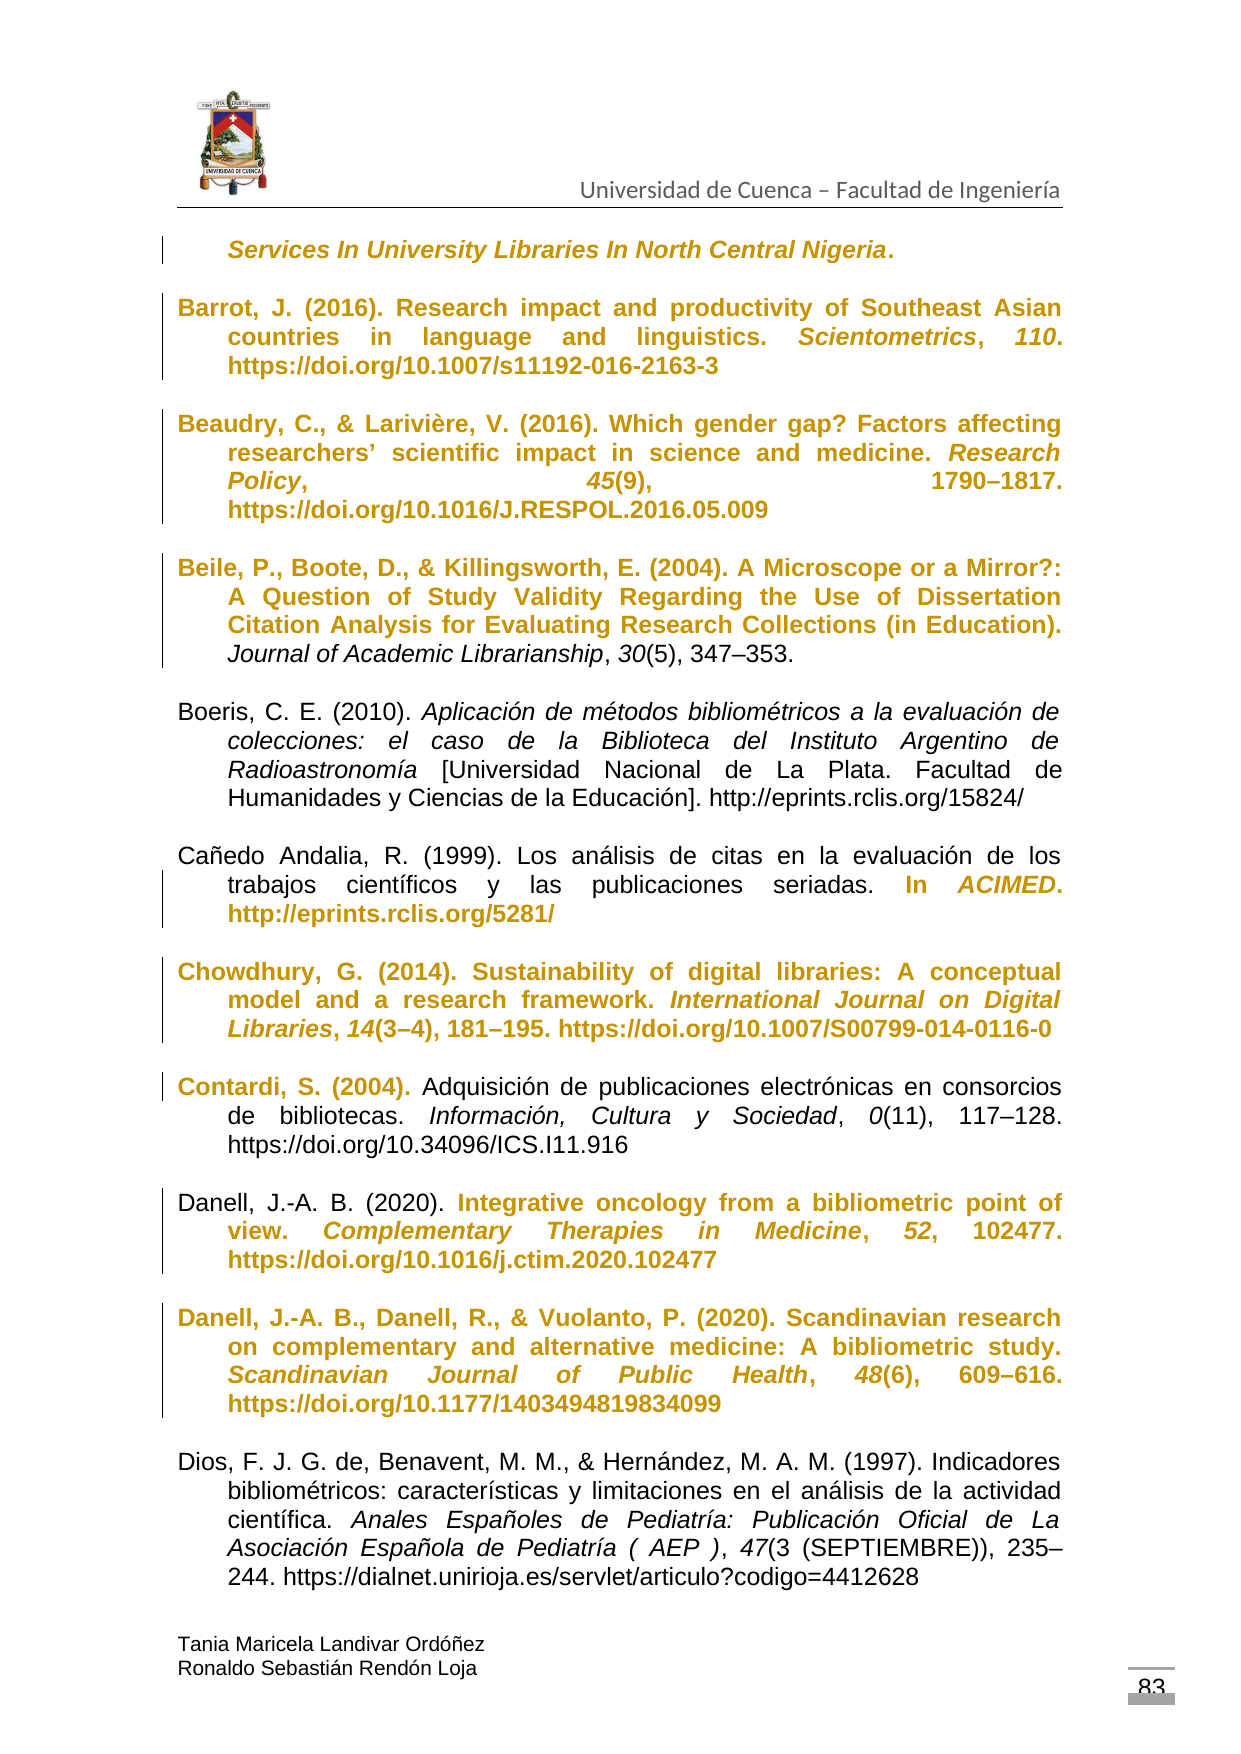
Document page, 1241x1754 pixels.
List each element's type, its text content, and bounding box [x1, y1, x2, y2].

text Danell, J.-A. B., Danell, R., & Vuolanto, P. (2020). Scandinavian research on complementary and alternative medicine: A bibliometric study. Scandinavian Journal of Public Health, 48(6), 609–616. https://doi.org/10.1177/1403494819834099 [177, 1303, 1063, 1418]
text Babatunde, T., Alhassan, J., & Dr, B. (2020). Effective Resource Sharing Services In University Libraries In North Central Nigeria. [177, 236, 1063, 264]
text Beile, P., Boote, D., & Killingsworth, E. (2004). A Microscope or a Mirror?: A Question of Study Validity Regarding the Use of Dissertation Citation Analysis for Evaluating Research Collections (in Education). Journal of Academic Librarianship, 30(5), 347–353. [177, 553, 1063, 668]
text Cañedo Andalia, R. (1999). Los análisis de citas en la evaluación de los trabajos científicos y las publicaciones seriadas. In ACIMED. http://eprints.rclis.org/5281/ [177, 841, 1063, 928]
text Barrot, J. (2016). Research impact and productivity of Southeast Asian countries in language and linguistics. Scientometrics, 110. https://doi.org/10.1007/s11192-016-2163-3 [177, 293, 1063, 380]
picture [177, 86, 290, 199]
text Contardi, S. (2004). Adquisición de publicaciones electrónicas en consorcios de bibliotecas. Información, Cultura y Sociedad, 0(11), 117–128. https://doi.org/10.34096/ICS.I11.916 [177, 1072, 1063, 1158]
text Beaudry, C., & Larivière, V. (2016). Which gender gap? Factors affecting researchers’ scientific impact in science and medicine. Research Policy, 45(9), 1790–1817. https://doi.org/10.1016/J.RESPOL.2016.05.009 [177, 409, 1063, 524]
text Boeris, C. E. (2010). Aplicación de métodos bibliométricos a la evaluación de colecciones: el caso de la Biblioteca del Instituto Argentino de Radioastronomía [Universidad Nacional de La Plata. Facultad de Humanidades y Ciencias de la Educación]. http://eprints.rclis.org/15824/ [177, 697, 1063, 812]
text Chowdhury, G. (2014). Sustainability of digital libraries: A conceptual model and a research framework. International Journal on Digital Libraries, 14(3–4), 181–195. https://doi.org/10.1007/S00799-014-0116-0 [177, 957, 1063, 1043]
text Dios, F. J. G. de, Benavent, M. M., & Hernández, M. A. M. (1997). Indicadores bibliométricos: características y limitaciones en el análisis de la actividad científica. Anales Españoles de Pediatría: Publicación Oficial de La Asociación Española de Pediatría ( AEP ), 47(3 (SEPTIEMBRE)), 235–244. https://dialnet.unirioja.es/servlet/articulo?codigo=4412628 [177, 1447, 1063, 1591]
text Danell, J.-A. B. (2020). Integrative oncology from a bibliometric point of view. Complementary Therapies in Medicine, 52, 102477. https://doi.org/10.1016/j.ctim.2020.102477 [177, 1188, 1063, 1274]
